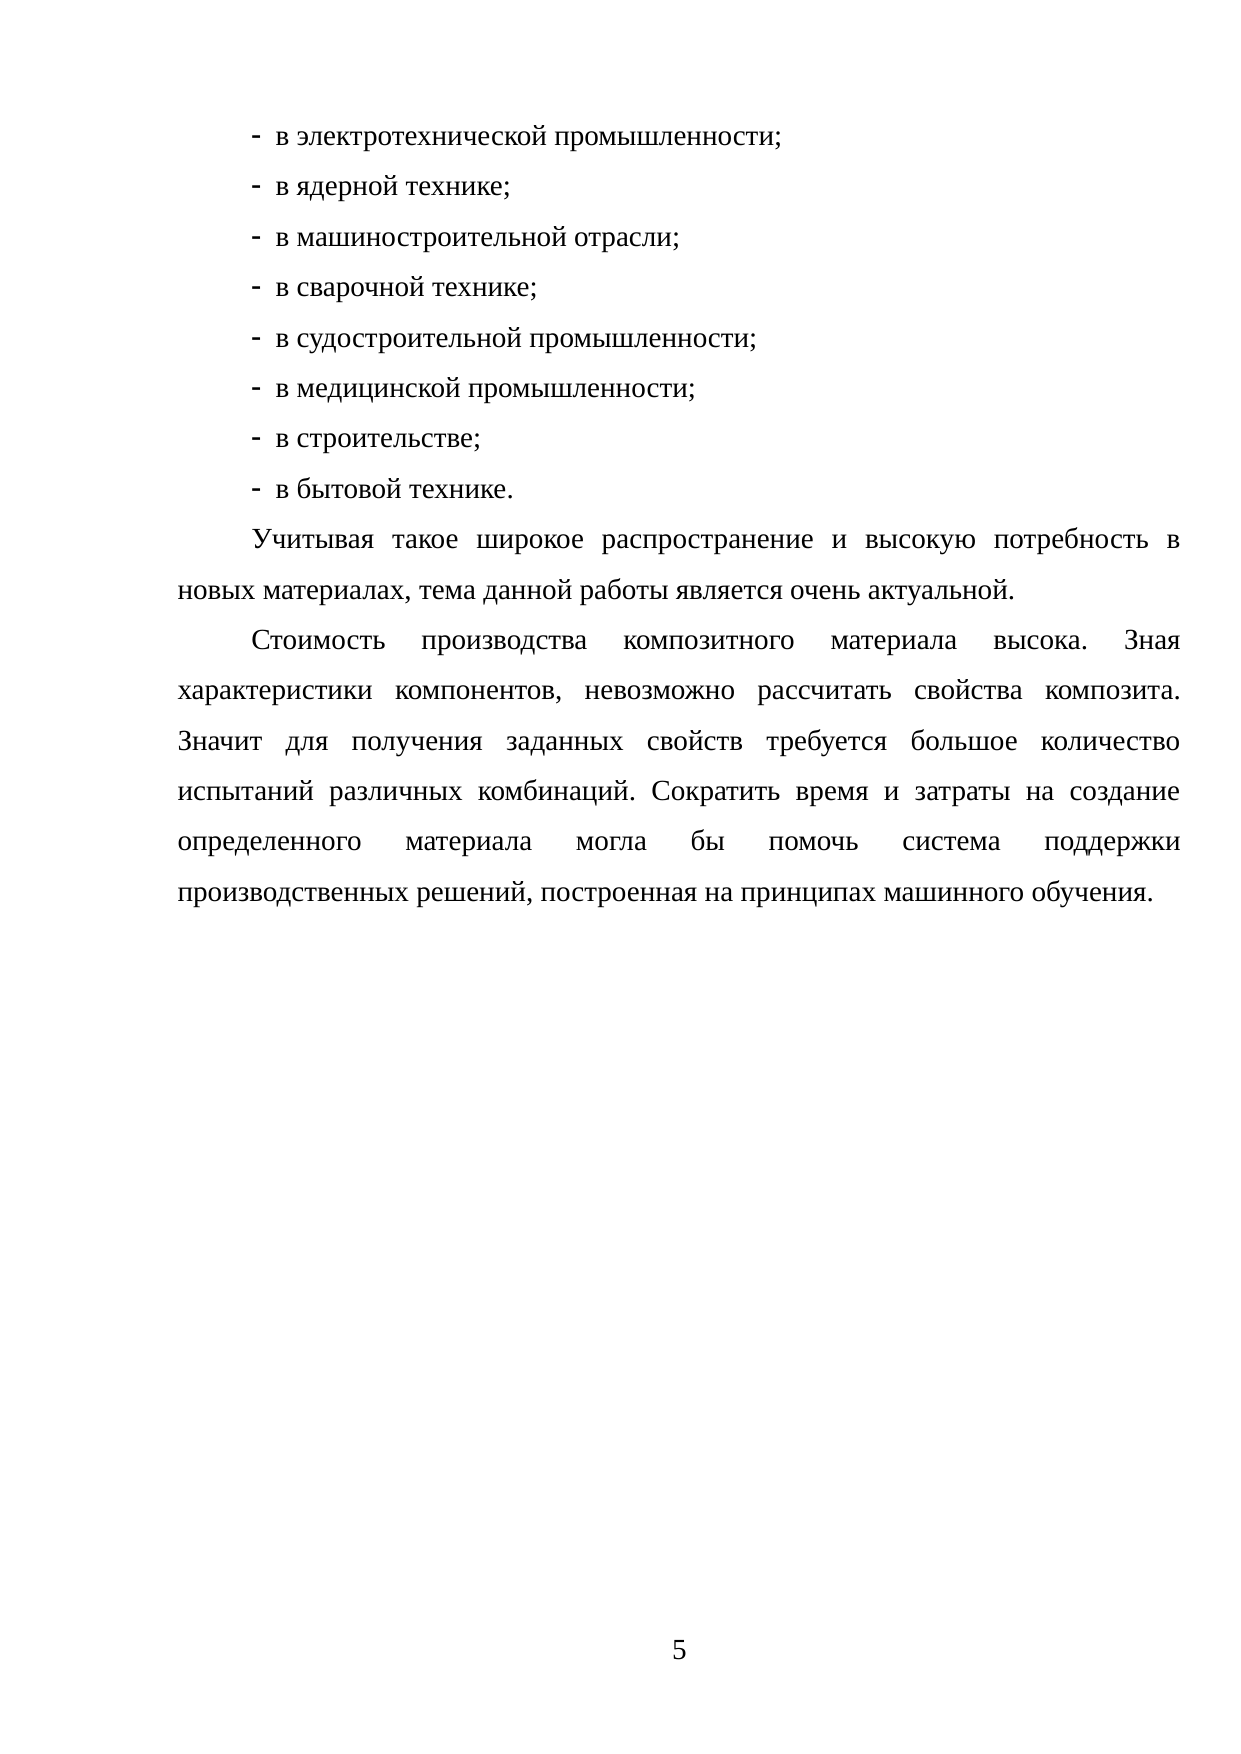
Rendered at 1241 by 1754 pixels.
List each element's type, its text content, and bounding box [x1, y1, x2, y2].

list в сварочной технике; [195, 269, 1181, 303]
list в машиностроительной отрасли; [195, 219, 1181, 253]
text Стоимость производства композитного материала высока. Зная характеристики компонентов, невозможно рассчитать свойства композита. Значит для получения заданных свойств требуется большое количество испытаний различных комбинаций. Сократить время и затраты на создание определенного материала могла бы помочь система поддержки производственных решений, построенная на принципах машинного обучения. [177, 622, 1181, 907]
list в медицинской промышленности; [195, 370, 1181, 404]
text Учитывая такое широкое распространение и высокую потребность в новых материалах, тема данной работы является очень актуальной. [177, 521, 1181, 605]
list в электротехнической промышленности; [195, 118, 1181, 152]
list в судостроительной промышленности; [195, 320, 1181, 353]
list в бытовой технике. [195, 471, 1181, 505]
list в строительстве; [195, 421, 1181, 454]
list в ядерной технике; [195, 168, 1181, 202]
